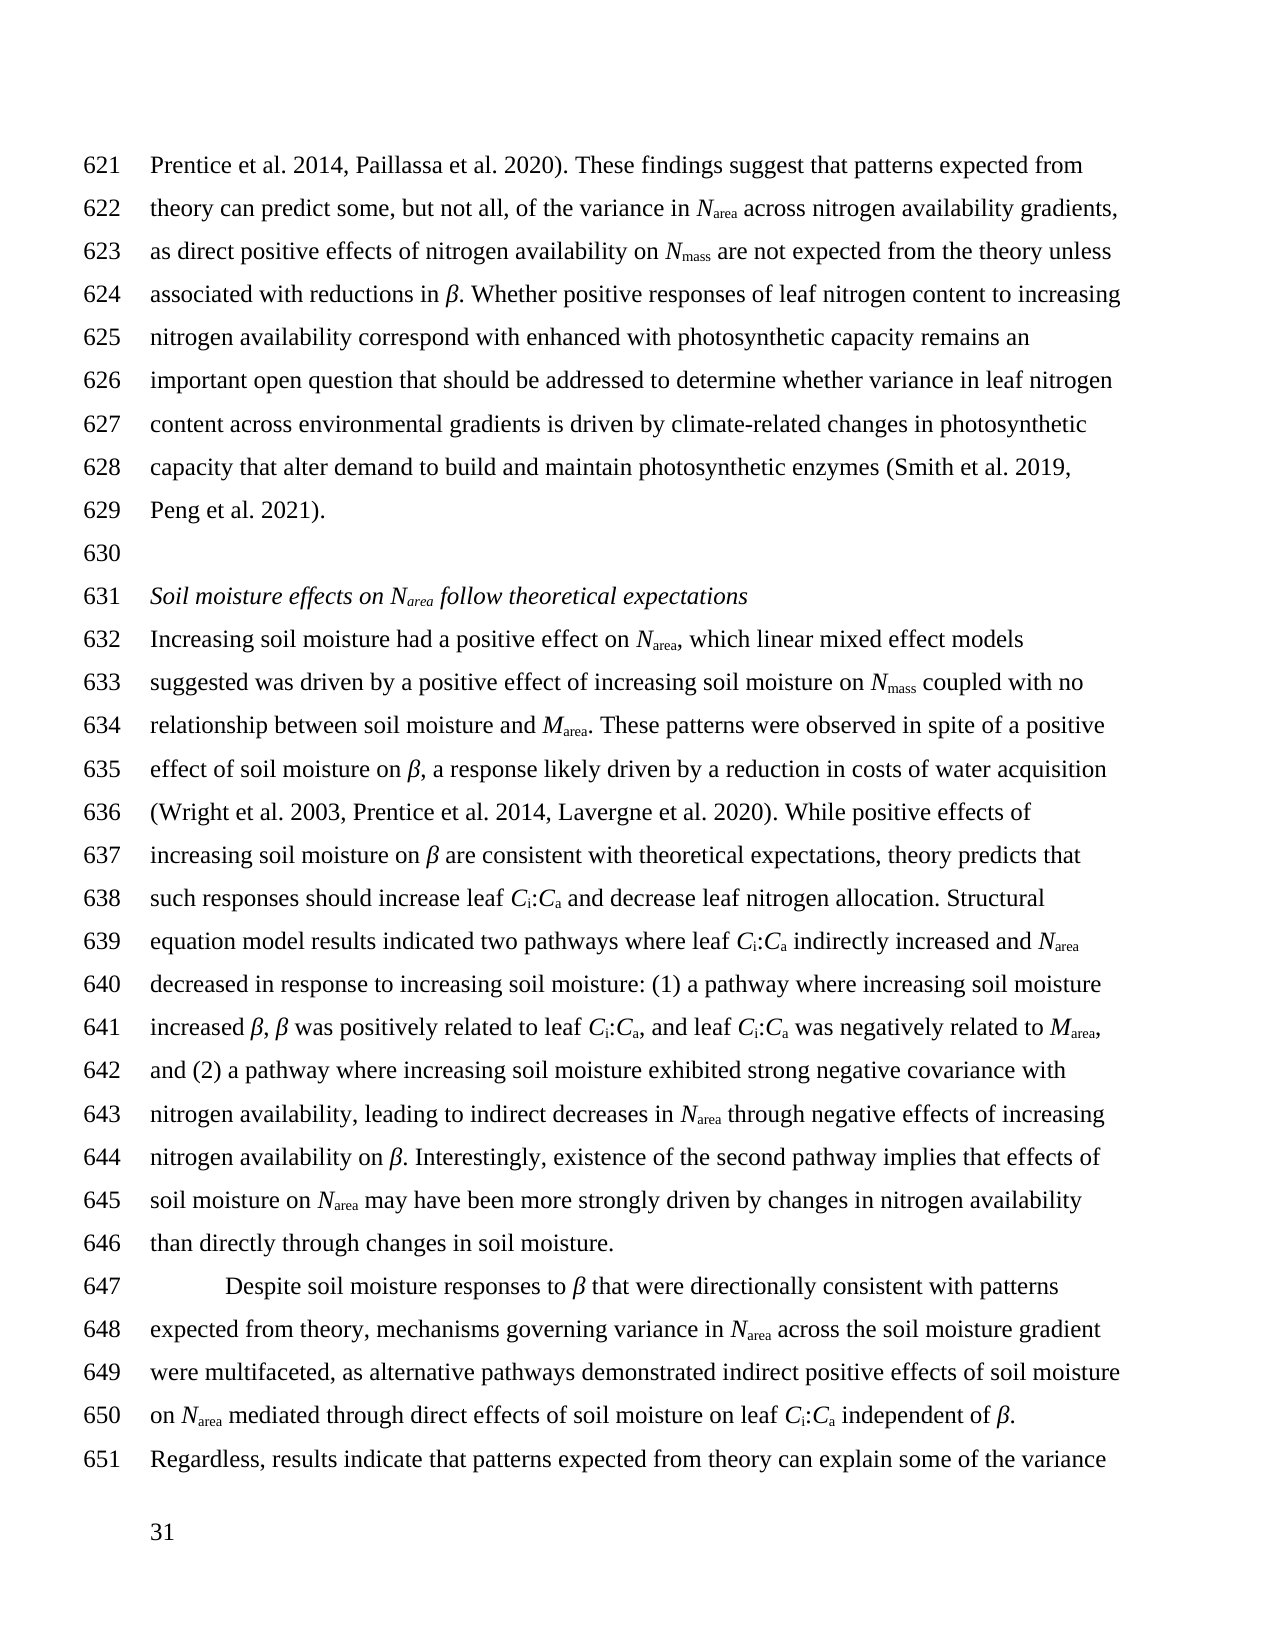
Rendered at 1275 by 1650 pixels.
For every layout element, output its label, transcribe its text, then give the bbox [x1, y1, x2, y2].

text Soil moisture effects on Narea follow theoretical expectations [150, 581, 1125, 610]
text Increasing soil moisture had a positive effect on Narea, which linear mixed effect models suggested was driven by a positive effect of increasing soil moisture on Nmass coupled with no relationship between soil moisture and Marea. These patterns were observed in spite of a positive effect of soil moisture on β, a response likely driven by a reduction in costs of water acquisition (Wright et al. 2003, Prentice et al. 2014, Lavergne et al. 2020). While positive effects of increasing soil moisture on β are consistent with theoretical expectations, theory predicts that such responses should increase leaf Ci:Ca and decrease leaf nitrogen allocation. Structural equation model results indicated two pathways where leaf Ci:Ca indirectly increased and Narea decreased in response to increasing soil moisture: (1) a pathway where increasing soil moisture increased β, β was positively related to leaf Ci:Ca, and leaf Ci:Ca was negatively related to Marea, and (2) a pathway where increasing soil moisture exhibited strong negative covariance with nitrogen availability, leading to indirect decreases in Narea through negative effects of increasing nitrogen availability on β. Interestingly, existence of the second pathway implies that effects of soil moisture on Narea may have been more strongly driven by changes in nitrogen availability than directly through changes in soil moisture. [150, 624, 1125, 1257]
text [150, 1271, 1125, 1472]
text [150, 150, 1125, 524]
